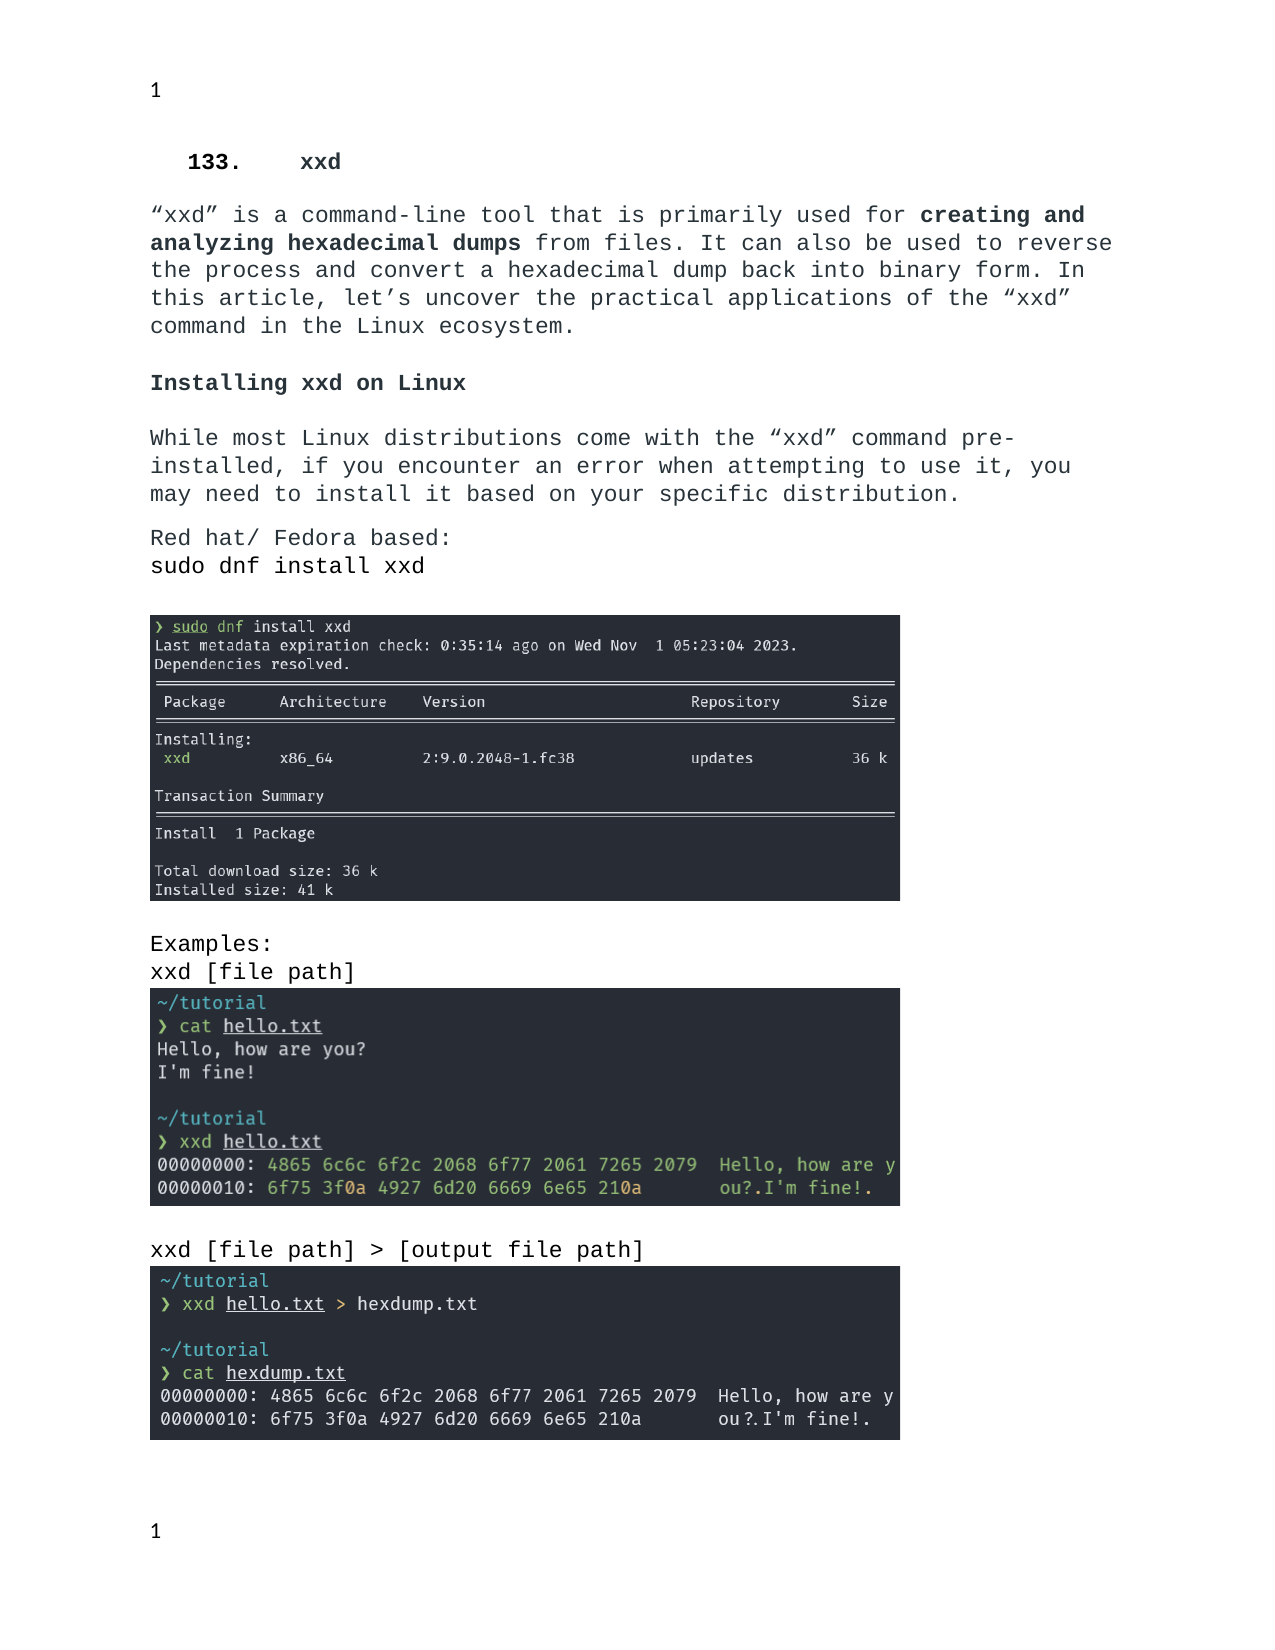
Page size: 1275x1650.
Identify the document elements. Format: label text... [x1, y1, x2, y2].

subtitle Red hat/ Fedora based: [150, 526, 1125, 552]
picture [150, 615, 901, 901]
list xxd [file path] [150, 960, 1125, 986]
subtitle Installing xxd on Linux [150, 372, 1125, 398]
picture [150, 1266, 901, 1440]
picture [150, 988, 901, 1206]
subtitle “xxd” is a command-line tool that is primarily used for creating and analyzing hexadecimal dumps from files. It can also be used to reverse the process and convert a hexadecimal dump back into binary form. In this article, let’s uncover the practical applications of the “xxd” command in the Linux ecosystem. [150, 203, 1125, 341]
list xxd [187, 150, 1125, 176]
list Examples: [150, 932, 1125, 958]
text While most Linux distributions come with the “xxd” command pre-installed, if you encounter an error when attempting to use it, you may need to install it based on your specific distribution. [150, 427, 1125, 508]
list sudo dnf install xxd [150, 554, 1125, 580]
